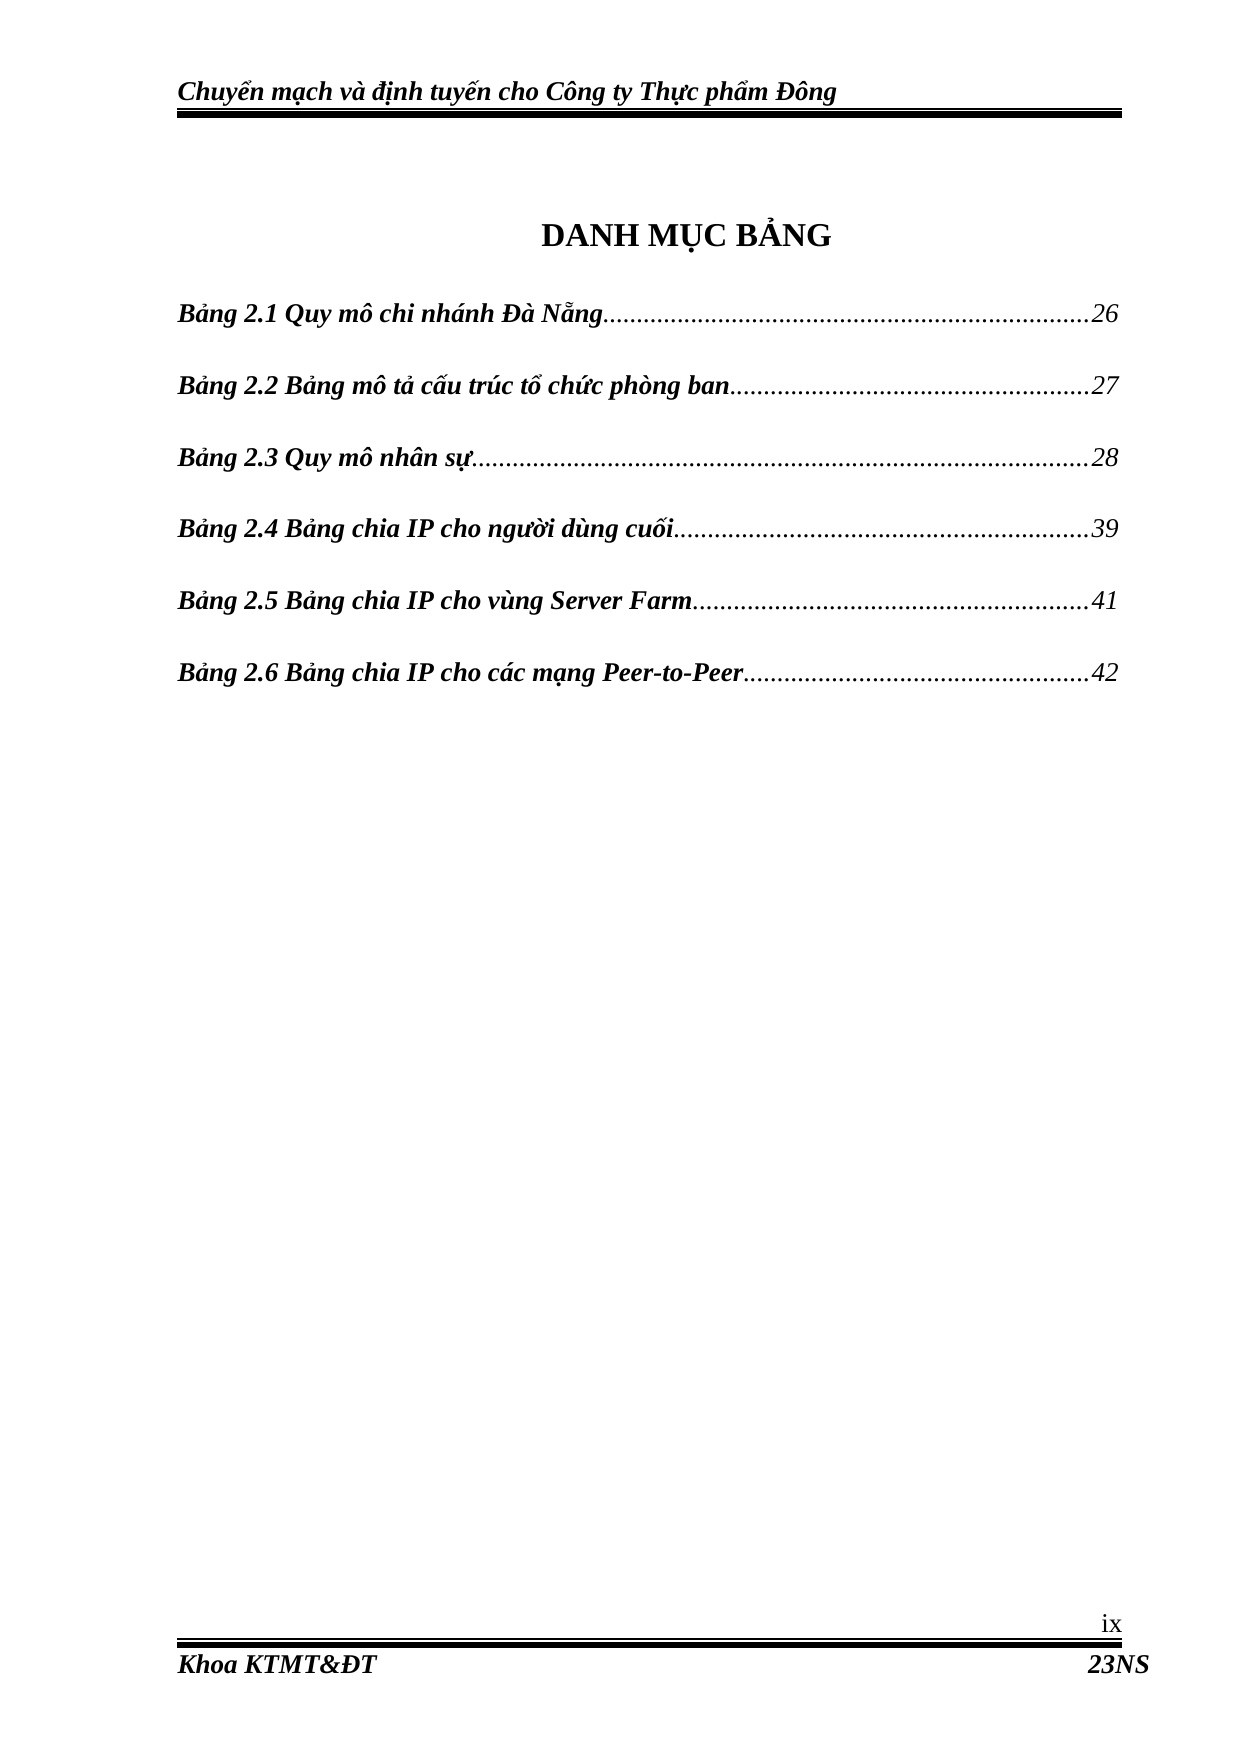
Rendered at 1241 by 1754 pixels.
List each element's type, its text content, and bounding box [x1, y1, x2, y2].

text Bảng 2.1 Quy mô chi nhánh Đà Nẵng 26 [177, 297, 1122, 328]
subtitle DANH MỤC BẢNG [251, 215, 1122, 253]
text Bảng 2.6 Bảng chia IP cho các mạng Peer-to-Peer 42 [177, 656, 1122, 687]
text Bảng 2.3 Quy mô nhân sự 28 [177, 441, 1122, 472]
text Bảng 2.4 Bảng chia IP cho người dùng cuối 39 [177, 512, 1122, 543]
text Bảng 2.2 Bảng mô tả cấu trúc tổ chức phòng ban 27 [177, 369, 1122, 400]
text Bảng 2.5 Bảng chia IP cho vùng Server Farm 41 [177, 584, 1122, 615]
